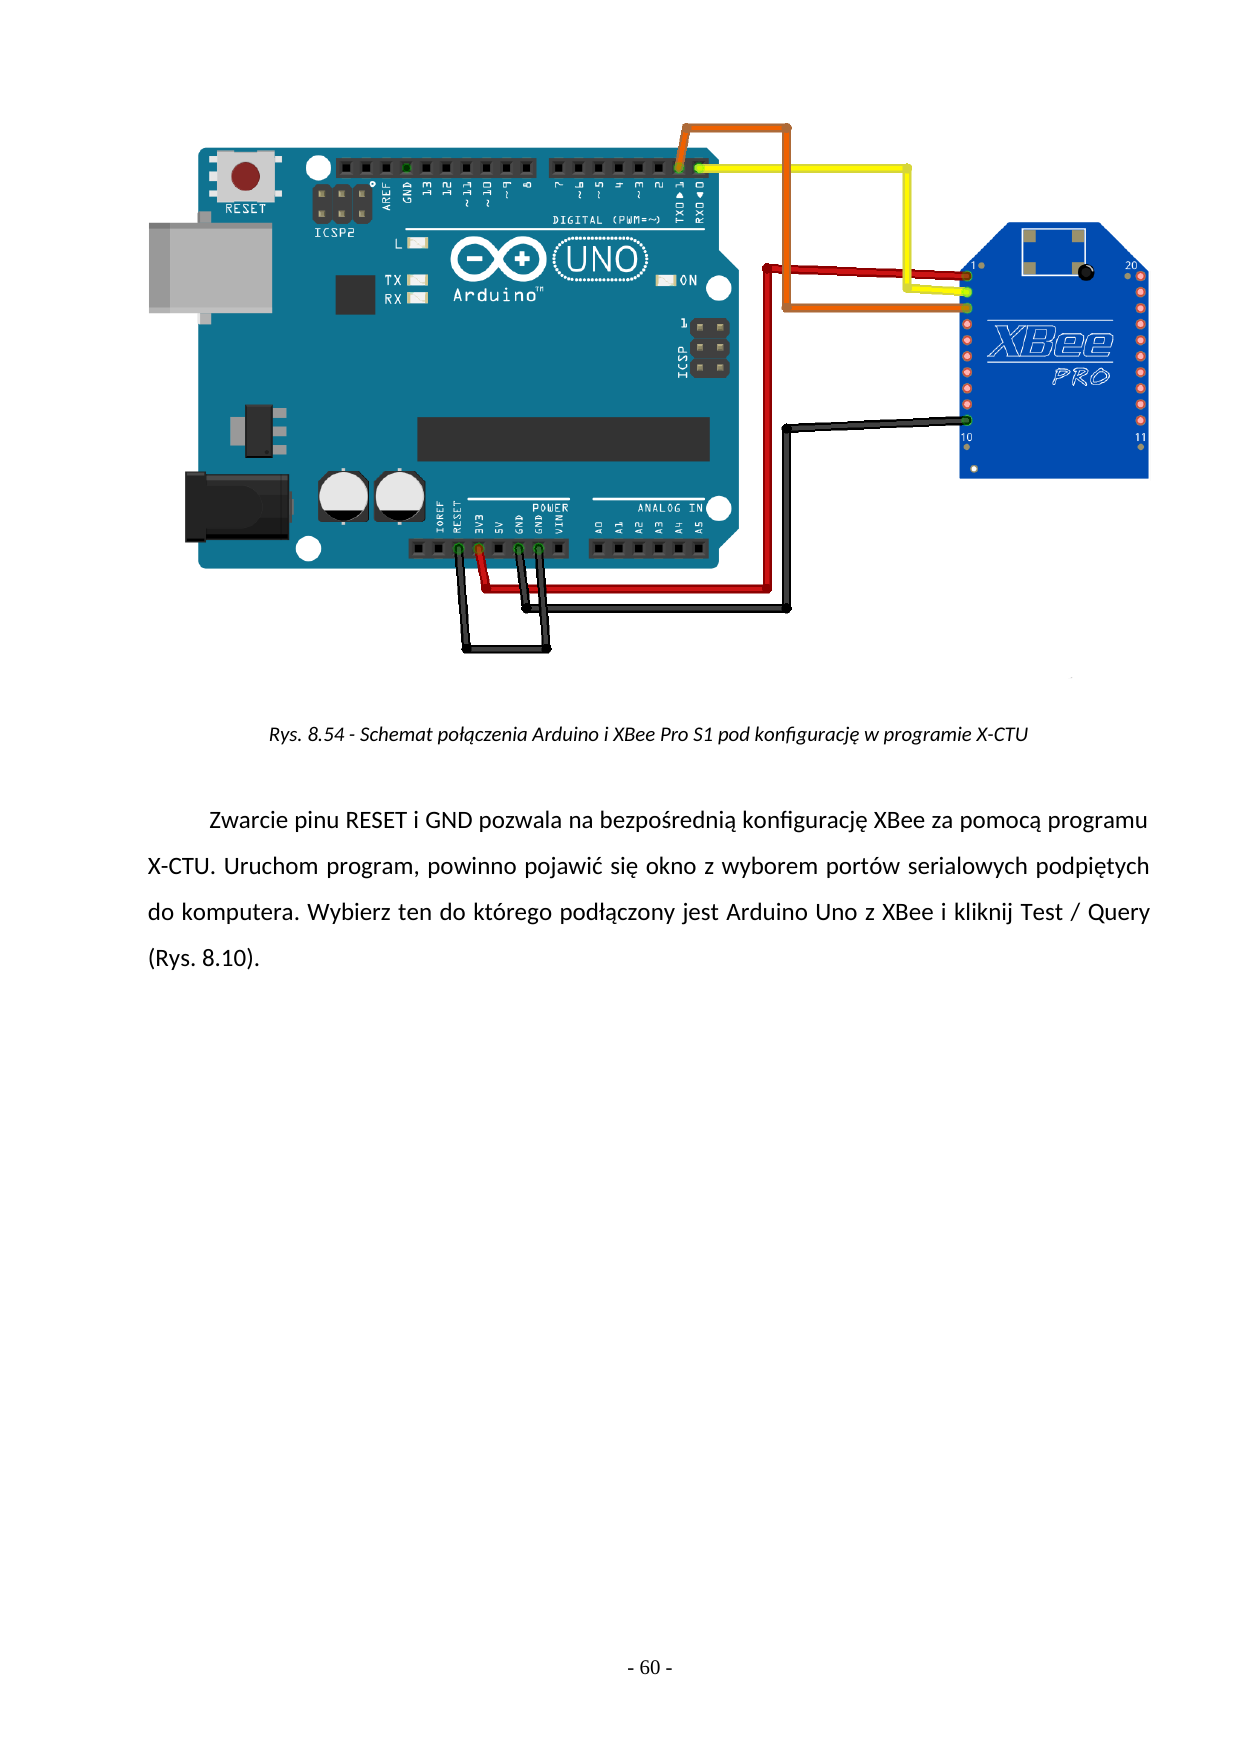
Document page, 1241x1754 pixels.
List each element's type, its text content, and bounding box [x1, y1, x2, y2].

text Zwarcie pinu RESET i GND pozwala na bezpośrednią konfigurację XBee za pomocą programu X-CTU. Uruchom program, powinno pojawić się okno z wyborem portów serialowych podpiętych do komputera. Wybierz ten do którego podłączony jest Arduino Uno z XBee i kliknij Test / Query (Rys. 8.10). [148, 804, 1152, 972]
picture [148, 118, 1151, 709]
